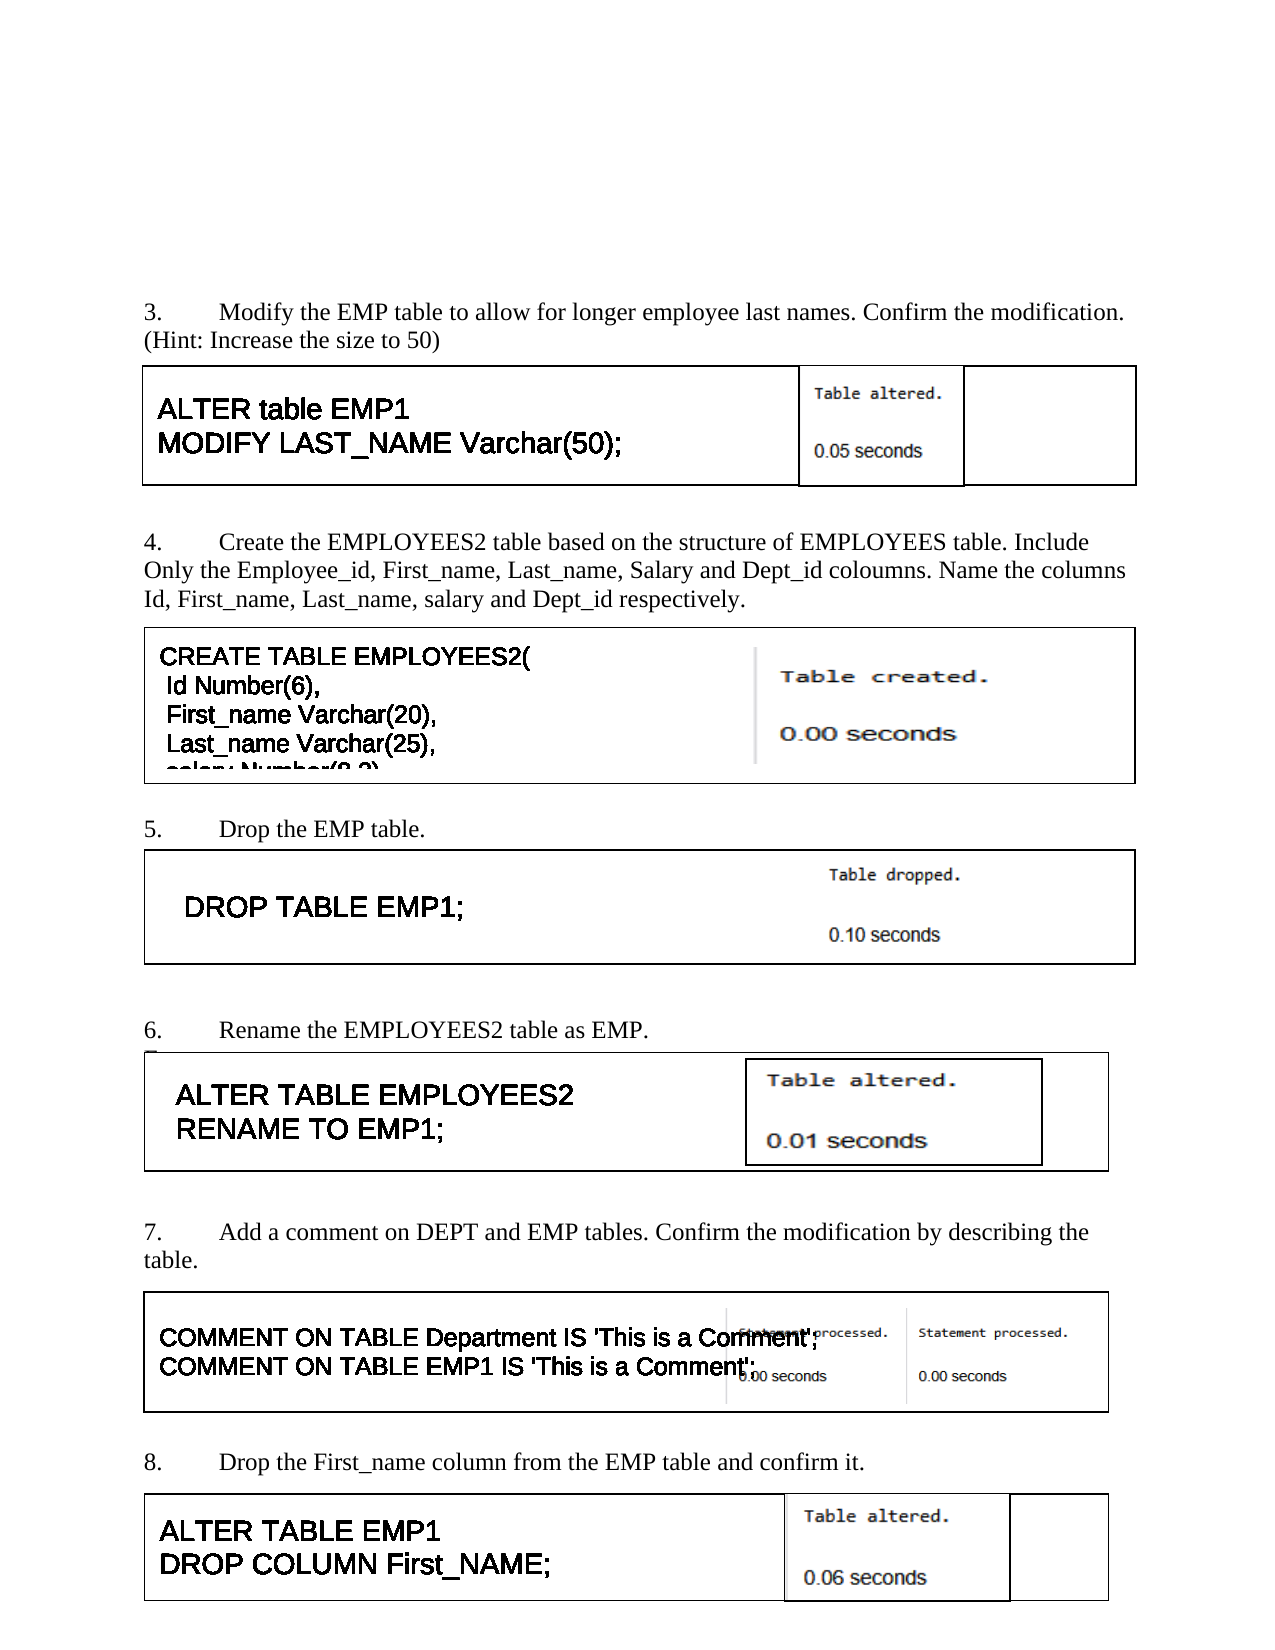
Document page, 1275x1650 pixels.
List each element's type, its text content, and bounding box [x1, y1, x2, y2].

list Add a comment on DEPT and EMP tables. Confirm the modification by describing the table. [143, 1217, 1144, 1274]
picture [747, 1060, 1041, 1164]
picture [753, 647, 1051, 764]
list Modify the EMP table to allow for longer employee last names. Confirm the modification.(Hint: Increase the size to 50) [143, 297, 1144, 354]
picture [785, 1494, 1009, 1600]
picture [725, 1308, 1086, 1404]
text E [143, 1044, 1144, 1073]
picture [800, 366, 963, 485]
picture [816, 855, 983, 959]
list Drop the First_name column from the EMP table and confirm it. [143, 1447, 1144, 1475]
list Drop the EMP table. [143, 814, 1144, 843]
list Rename the EMPLOYEES2 table as EMP. [143, 1015, 1144, 1044]
list Create the EMPLOYEES2 table based on the structure of EMPLOYEES table. Include Only the Employee_id, First_name, Last_name, Salary and Dept_id coloumns. Name the columns Id, First_name, Last_name, salary and Dept_id respectively. [143, 527, 1144, 613]
